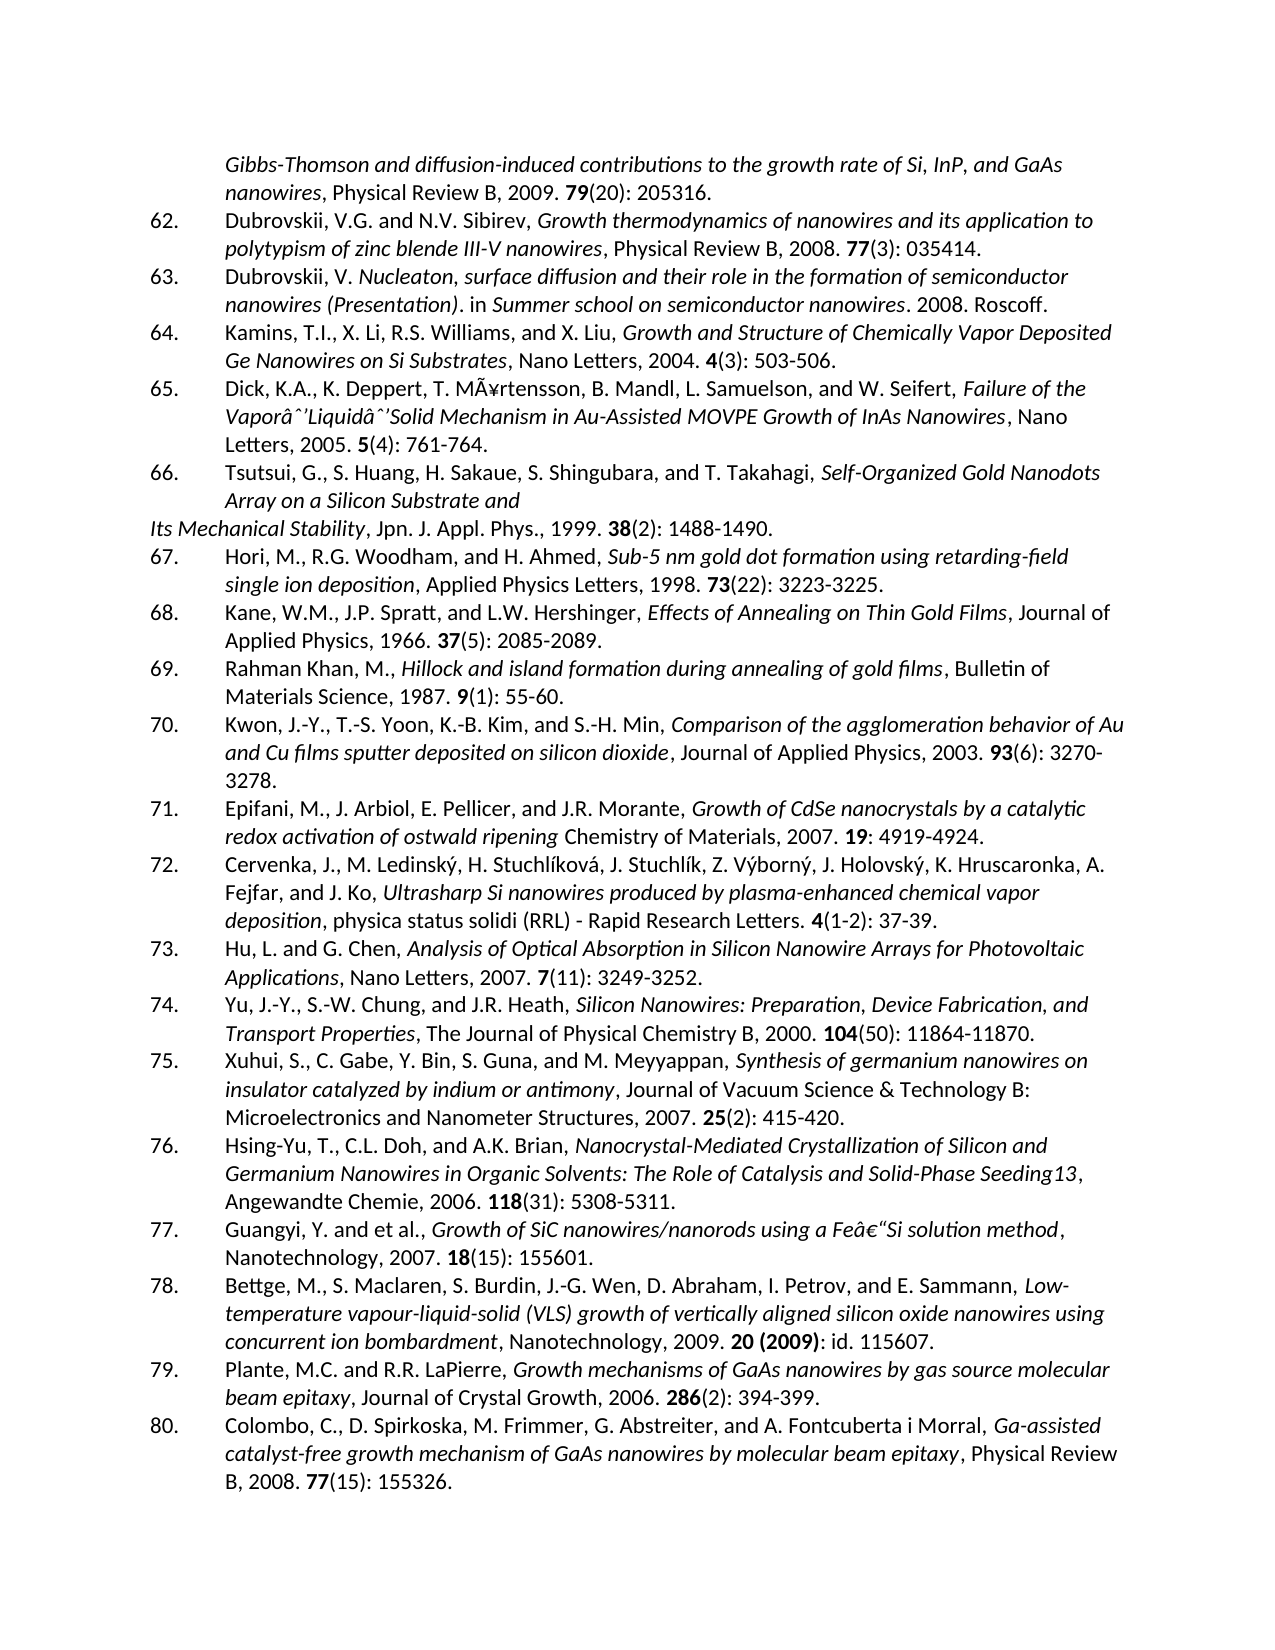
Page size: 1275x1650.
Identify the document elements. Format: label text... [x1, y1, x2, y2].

text 77. Guangyi, Y. and et al., Growth of SiC nanowires/nanorods using a Feâ€“Si solution method, Nanotechnology, 2007. 18(15): 155601. [150, 1215, 1125, 1271]
text 79. Plante, M.C. and R.R. LaPierre, Growth mechanisms of GaAs nanowires by gas source molecular beam epitaxy, Journal of Crystal Growth, 2006. 286(2): 394-399. [150, 1355, 1125, 1411]
text 65. Dick, K.A., K. Deppert, T. MÃ¥rtensson, B. Mandl, L. Samuelson, and W. Seifert, Failure of the Vaporâˆ’Liquidâˆ’Solid Mechanism in Au-Assisted MOVPE Growth of InAs Nanowires, Nano Letters, 2005. 5(4): 761-764. [150, 374, 1125, 458]
text 64. Kamins, T.I., X. Li, R.S. Williams, and X. Liu, Growth and Structure of Chemically Vapor Deposited Ge Nanowires on Si Substrates, Nano Letters, 2004. 4(3): 503-506. [150, 318, 1125, 374]
text 80. Colombo, C., D. Spirkoska, M. Frimmer, G. Abstreiter, and A. Fontcuberta i Morral, Ga-assisted catalyst-free growth mechanism of GaAs nanowires by molecular beam epitaxy, Physical Review B, 2008. 77(15): 155326. [150, 1411, 1125, 1495]
text 73. Hu, L. and G. Chen, Analysis of Optical Absorption in Silicon Nanowire Arrays for Photovoltaic Applications, Nano Letters, 2007. 7(11): 3249-3252. [150, 934, 1125, 991]
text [150, 150, 1125, 206]
text Its Mechanical Stability, Jpn. J. Appl. Phys., 1999. 38(2): 1488-1490. [150, 514, 1125, 542]
text 70. Kwon, J.-Y., T.-S. Yoon, K.-B. Kim, and S.-H. Min, Comparison of the agglomeration behavior of Au and Cu films sputter deposited on silicon dioxide, Journal of Applied Physics, 2003. 93(6): 3270-3278. [150, 710, 1125, 794]
text 69. Rahman Khan, M., Hillock and island formation during annealing of gold films, Bulletin of Materials Science, 1987. 9(1): 55-60. [150, 654, 1125, 710]
text 66. Tsutsui, G., S. Huang, H. Sakaue, S. Shingubara, and T. Takahagi, Self-Organized Gold Nanodots Array on a Silicon Substrate and [150, 458, 1125, 514]
text 71. Epifani, M., J. Arbiol, E. Pellicer, and J.R. Morante, Growth of CdSe nanocrystals by a catalytic redox activation of ostwald ripening Chemistry of Materials, 2007. 19: 4919-4924. [150, 794, 1125, 851]
text 76. Hsing-Yu, T., C.L. Doh, and A.K. Brian, Nanocrystal-Mediated Crystallization of Silicon and Germanium Nanowires in Organic Solvents: The Role of Catalysis and Solid-Phase Seeding13, Angewandte Chemie, 2006. 118(31): 5308-5311. [150, 1131, 1125, 1215]
text 74. Yu, J.-Y., S.-W. Chung, and J.R. Heath, Silicon Nanowires: Preparation, Device Fabrication, and Transport Properties, The Journal of Physical Chemistry B, 2000. 104(50): 11864-11870. [150, 991, 1125, 1047]
text 75. Xuhui, S., C. Gabe, Y. Bin, S. Guna, and M. Meyyappan, Synthesis of germanium nanowires on insulator catalyzed by indium or antimony, Journal of Vacuum Science & Technology B: Microelectronics and Nanometer Structures, 2007. 25(2): 415-420. [150, 1047, 1125, 1131]
text 63. Dubrovskii, V. Nucleaton, surface diffusion and their role in the formation of semiconductor nanowires (Presentation). in Summer school on semiconductor nanowires. 2008. Roscoff. [150, 262, 1125, 318]
text 68. Kane, W.M., J.P. Spratt, and L.W. Hershinger, Effects of Annealing on Thin Gold Films, Journal of Applied Physics, 1966. 37(5): 2085-2089. [150, 598, 1125, 654]
text 72. Cervenka, J., M. Ledinský, H. Stuchlíková, J. Stuchlík, Z. Výborný, J. Holovský, K. Hruscaronka, A. Fejfar, and J. Ko, Ultrasharp Si nanowires produced by plasma-enhanced chemical vapor deposition, physica status solidi (RRL) - Rapid Research Letters. 4(1-2): 37-39. [150, 851, 1125, 934]
text 67. Hori, M., R.G. Woodham, and H. Ahmed, Sub-5 nm gold dot formation using retarding-field single ion deposition, Applied Physics Letters, 1998. 73(22): 3223-3225. [150, 542, 1125, 598]
text 62. Dubrovskii, V.G. and N.V. Sibirev, Growth thermodynamics of nanowires and its application to polytypism of zinc blende III-V nanowires, Physical Review B, 2008. 77(3): 035414. [150, 206, 1125, 262]
text 78. Bettge, M., S. Maclaren, S. Burdin, J.-G. Wen, D. Abraham, I. Petrov, and E. Sammann, Low-temperature vapour-liquid-solid (VLS) growth of vertically aligned silicon oxide nanowires using concurrent ion bombardment, Nanotechnology, 2009. 20 (2009): id. 115607. [150, 1271, 1125, 1355]
